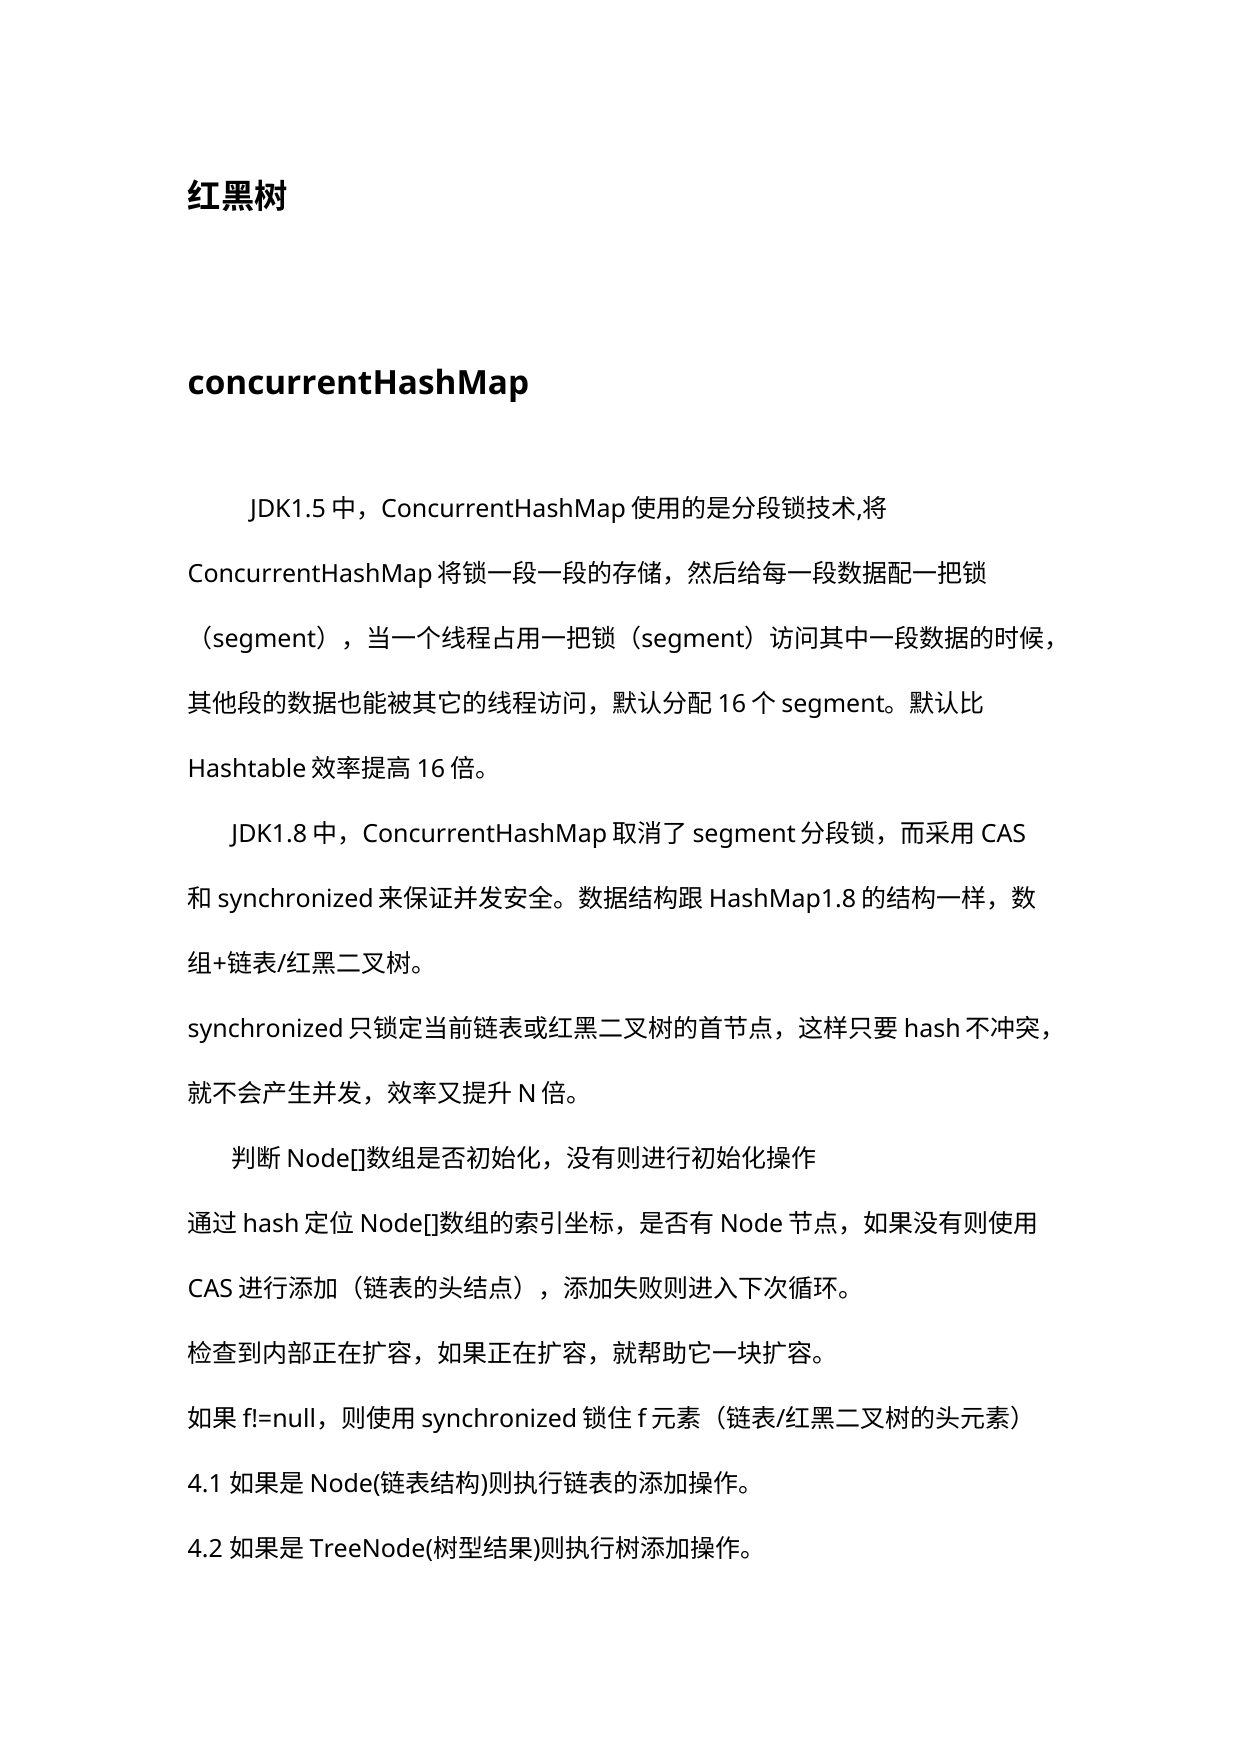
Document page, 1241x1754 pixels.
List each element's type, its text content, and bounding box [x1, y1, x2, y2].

subtitle 红黑树 [187, 162, 1053, 227]
text synchronized只锁定当前链表或红黑二叉树的首节点，这样只要hash不冲突，就不会产生并发，效率又提升N倍。 [187, 994, 1053, 1124]
text JDK1.8中，ConcurrentHashMap取消了segment分段锁，而采用CAS和synchronized来保证并发安全。数据结构跟HashMap1.8的结构一样，数组+链表/红黑二叉树。 [187, 799, 1053, 994]
text 4.2 如果是TreeNode(树型结果)则执行树添加操作。 [187, 1514, 1053, 1579]
subtitle concurrentHashMap [187, 349, 1053, 414]
text 判断Node[]数组是否初始化，没有则进行初始化操作 [187, 1124, 1053, 1189]
text JDK1.5中，ConcurrentHashMap使用的是分段锁技术,将ConcurrentHashMap将锁一段一段的存储，然后给每一段数据配一把锁（segment），当一个线程占用一把锁（segment）访问其中一段数据的时候，其他段的数据也能被其它的线程访问，默认分配16个segment。默认比Hashtable效率提高16倍。 [187, 474, 1053, 799]
text 如果f!=null，则使用synchronized锁住f元素（链表/红黑二叉树的头元素） [187, 1384, 1053, 1449]
text 通过hash定位Node[]数组的索引坐标，是否有Node节点，如果没有则使用CAS进行添加（链表的头结点），添加失败则进入下次循环。 [187, 1189, 1053, 1319]
text 4.1 如果是Node(链表结构)则执行链表的添加操作。 [187, 1449, 1053, 1514]
text 检查到内部正在扩容，如果正在扩容，就帮助它一块扩容。 [187, 1319, 1053, 1384]
